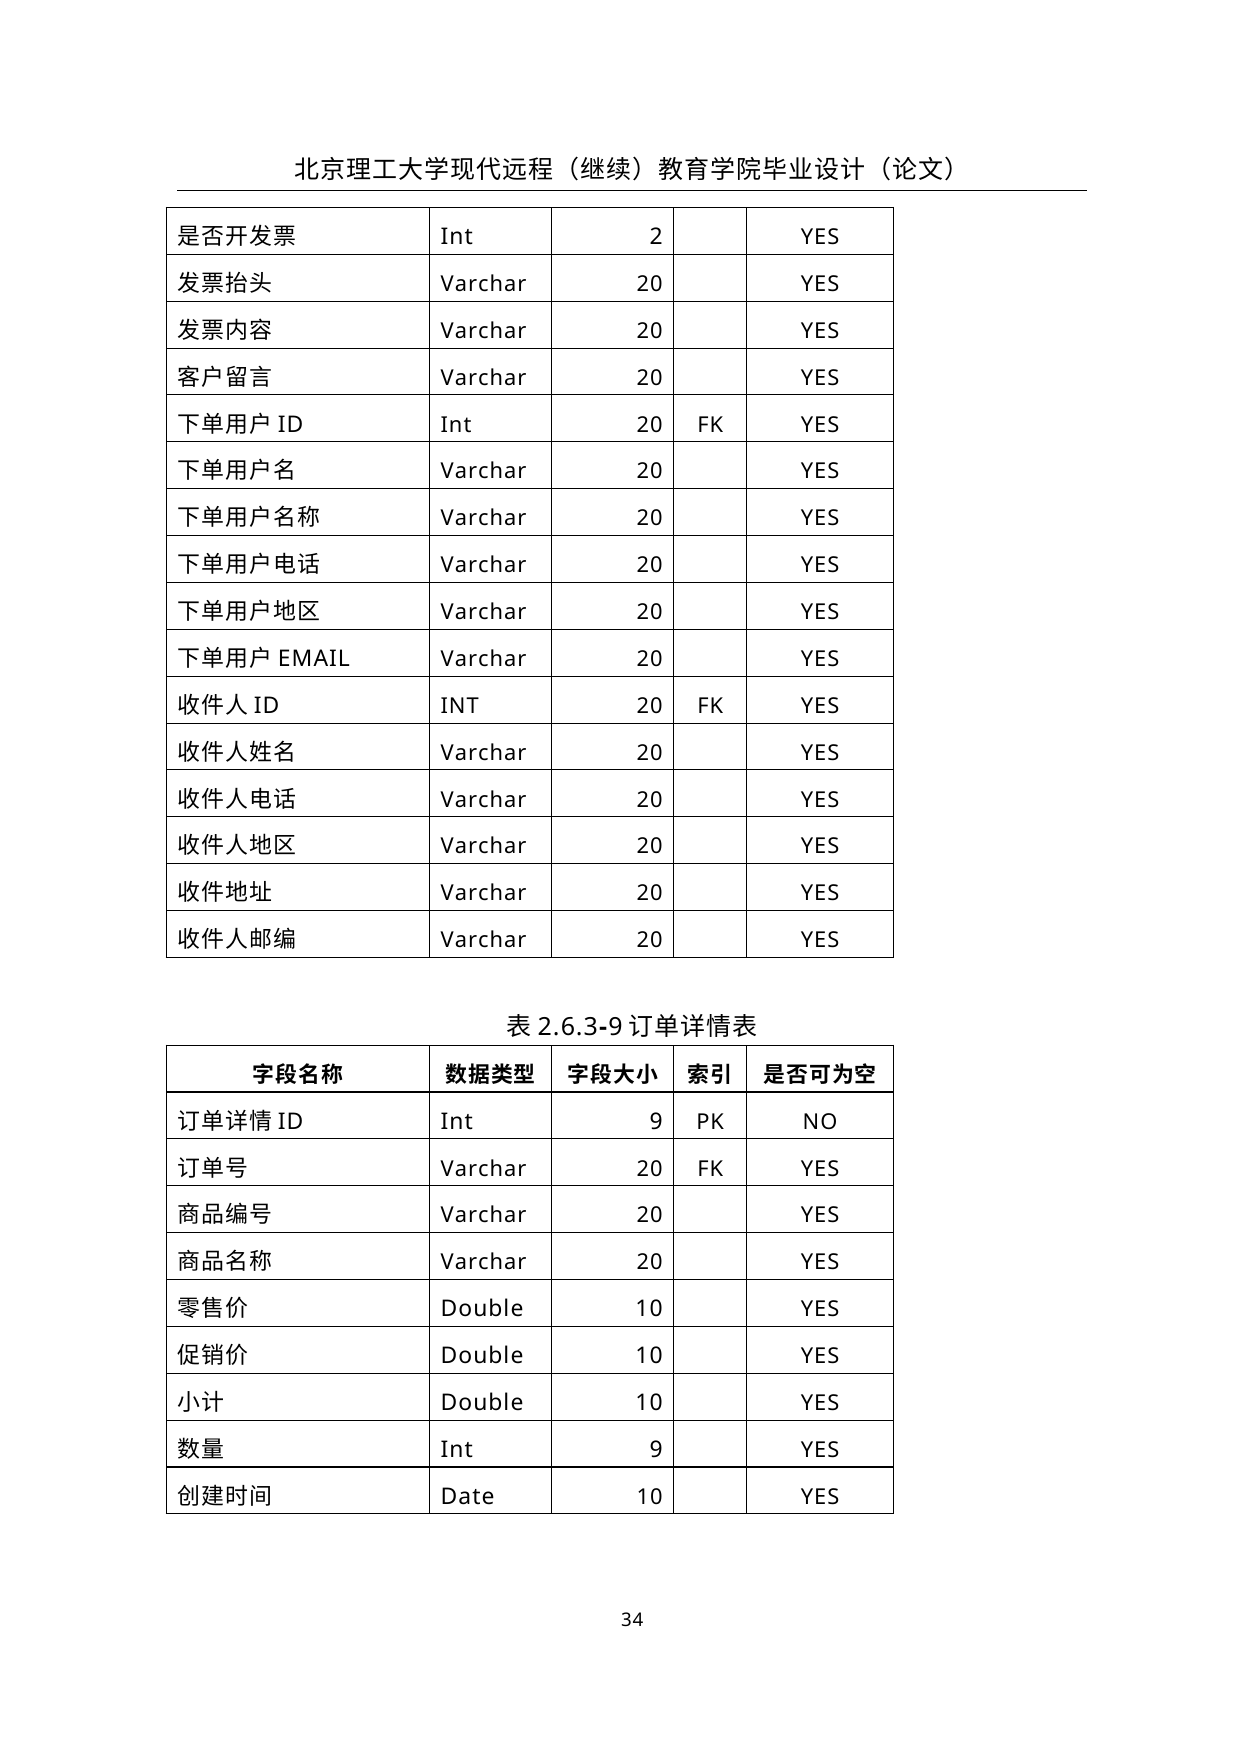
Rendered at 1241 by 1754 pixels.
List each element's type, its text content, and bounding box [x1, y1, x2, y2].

table_cell YES [747, 302, 893, 347]
table_cell 20 [552, 536, 673, 582]
table_header 是否可为空 [747, 1046, 893, 1091]
table_header 字段名称 [167, 1046, 429, 1091]
table_cell [674, 864, 746, 910]
table_cell [674, 770, 746, 816]
table_cell 商品编号 [167, 1186, 429, 1232]
table_cell YES [747, 1186, 893, 1232]
table_cell 下单用户电话 [167, 536, 429, 582]
table_cell 10 [552, 1280, 673, 1326]
table_cell FK [674, 395, 746, 441]
table_cell [674, 302, 746, 347]
table_cell 是否开发票 [167, 208, 429, 254]
table_cell 发票内容 [167, 302, 429, 347]
table_cell YES [747, 770, 893, 816]
table_cell 发票抬头 [167, 255, 429, 301]
table_cell FK [674, 1139, 746, 1185]
table_cell [674, 724, 746, 769]
table_cell FK [674, 677, 746, 722]
table_cell 数量 [167, 1421, 429, 1466]
table_cell Varchar [430, 583, 551, 629]
table_cell 订单号 [167, 1139, 429, 1185]
table_cell 20 [552, 255, 673, 301]
table_cell Int [430, 395, 551, 441]
table_cell Varchar [430, 911, 551, 957]
table_cell YES [747, 864, 893, 910]
table_cell [674, 255, 746, 301]
table_cell YES [747, 1421, 893, 1466]
table_cell INT [430, 677, 551, 722]
table_cell YES [747, 911, 893, 957]
table_cell Double [430, 1327, 551, 1373]
table_cell Varchar [430, 536, 551, 582]
table_cell Varchar [430, 630, 551, 676]
table_cell 20 [552, 630, 673, 676]
table_cell 20 [552, 395, 673, 441]
table_cell YES [747, 724, 893, 769]
table_cell [674, 630, 746, 676]
table_cell 20 [552, 583, 673, 629]
table_cell 收件人电话 [167, 770, 429, 816]
table_cell 收件人地区 [167, 817, 429, 863]
table_cell 收件地址 [167, 864, 429, 910]
table_cell Varchar [430, 724, 551, 769]
table_cell 小计 [167, 1374, 429, 1419]
table_cell [674, 208, 746, 254]
table_cell Varchar [430, 770, 551, 816]
table_cell YES [747, 1139, 893, 1185]
table_cell 2 [552, 208, 673, 254]
table_cell PK [674, 1093, 746, 1138]
table_cell 20 [552, 1186, 673, 1232]
table_cell YES [747, 442, 893, 488]
table_cell YES [747, 1468, 893, 1513]
table_cell 收件人ID [167, 677, 429, 722]
table_cell YES [747, 1233, 893, 1279]
table_cell 下单用户EMAIL [167, 630, 429, 676]
table_cell YES [747, 817, 893, 863]
table_cell Date [430, 1468, 551, 1513]
table_cell Int [430, 1093, 551, 1138]
table_cell Varchar [430, 489, 551, 535]
table_cell Double [430, 1280, 551, 1326]
table_cell Varchar [430, 302, 551, 347]
table_cell [674, 349, 746, 394]
table_cell 收件人邮编 [167, 911, 429, 957]
table_cell 10 [552, 1468, 673, 1513]
table_cell 10 [552, 1327, 673, 1373]
table_header 数据类型 [430, 1046, 551, 1091]
table_cell 商品名称 [167, 1233, 429, 1279]
table_cell YES [747, 1327, 893, 1373]
table_cell 创建时间 [167, 1468, 429, 1513]
table_cell [674, 489, 746, 535]
table_cell 20 [552, 302, 673, 347]
table_cell YES [747, 583, 893, 629]
table_cell YES [747, 536, 893, 582]
table_cell Double [430, 1374, 551, 1419]
table_cell 订单详情ID [167, 1093, 429, 1138]
table_cell 20 [552, 677, 673, 722]
table_cell Varchar [430, 1233, 551, 1279]
table_cell YES [747, 1280, 893, 1326]
table_cell 下单用户地区 [167, 583, 429, 629]
table_cell YES [747, 395, 893, 441]
table_cell 零售价 [167, 1280, 429, 1326]
table_cell Varchar [430, 349, 551, 394]
table_cell 9 [552, 1421, 673, 1466]
table_cell Varchar [430, 1186, 551, 1232]
table_cell 20 [552, 1139, 673, 1185]
table_cell 20 [552, 442, 673, 488]
table_header 索引 [674, 1046, 746, 1091]
table_cell YES [747, 208, 893, 254]
table_cell [674, 1468, 746, 1513]
table_cell Varchar [430, 255, 551, 301]
table_cell 促销价 [167, 1327, 429, 1373]
table_cell 9 [552, 1093, 673, 1138]
table_cell 20 [552, 864, 673, 910]
table_cell 20 [552, 1233, 673, 1279]
table_cell [674, 442, 746, 488]
table_cell [674, 1233, 746, 1279]
table_cell 20 [552, 349, 673, 394]
table_cell NO [747, 1093, 893, 1138]
table_cell 收件人姓名 [167, 724, 429, 769]
table_cell Varchar [430, 1139, 551, 1185]
table_cell Varchar [430, 864, 551, 910]
table_cell 20 [552, 770, 673, 816]
table_cell 下单用户ID [167, 395, 429, 441]
table_cell 下单用户名称 [167, 489, 429, 535]
table_cell YES [747, 630, 893, 676]
text 表-9订单详情表 [177, 999, 1087, 1044]
table_cell Int [430, 208, 551, 254]
table_cell 下单用户名 [167, 442, 429, 488]
table_cell Varchar [430, 442, 551, 488]
table_cell 客户留言 [167, 349, 429, 394]
table_cell YES [747, 349, 893, 394]
table_cell Varchar [430, 817, 551, 863]
table_cell 20 [552, 724, 673, 769]
table_cell [674, 911, 746, 957]
table_header 字段大小 [552, 1046, 673, 1091]
table_cell 20 [552, 911, 673, 957]
table_cell YES [747, 489, 893, 535]
table_cell YES [747, 1374, 893, 1419]
table_cell [674, 583, 746, 629]
table_cell YES [747, 677, 893, 722]
table_cell 10 [552, 1374, 673, 1419]
table_cell [674, 1374, 746, 1419]
table_cell Int [430, 1421, 551, 1466]
table_cell [674, 536, 746, 582]
table_cell 20 [552, 489, 673, 535]
table_cell [674, 1421, 746, 1466]
table_cell [674, 817, 746, 863]
table_cell [674, 1327, 746, 1373]
table_cell YES [747, 255, 893, 301]
table_cell [674, 1186, 746, 1232]
table_cell 20 [552, 817, 673, 863]
table_cell [674, 1280, 746, 1326]
